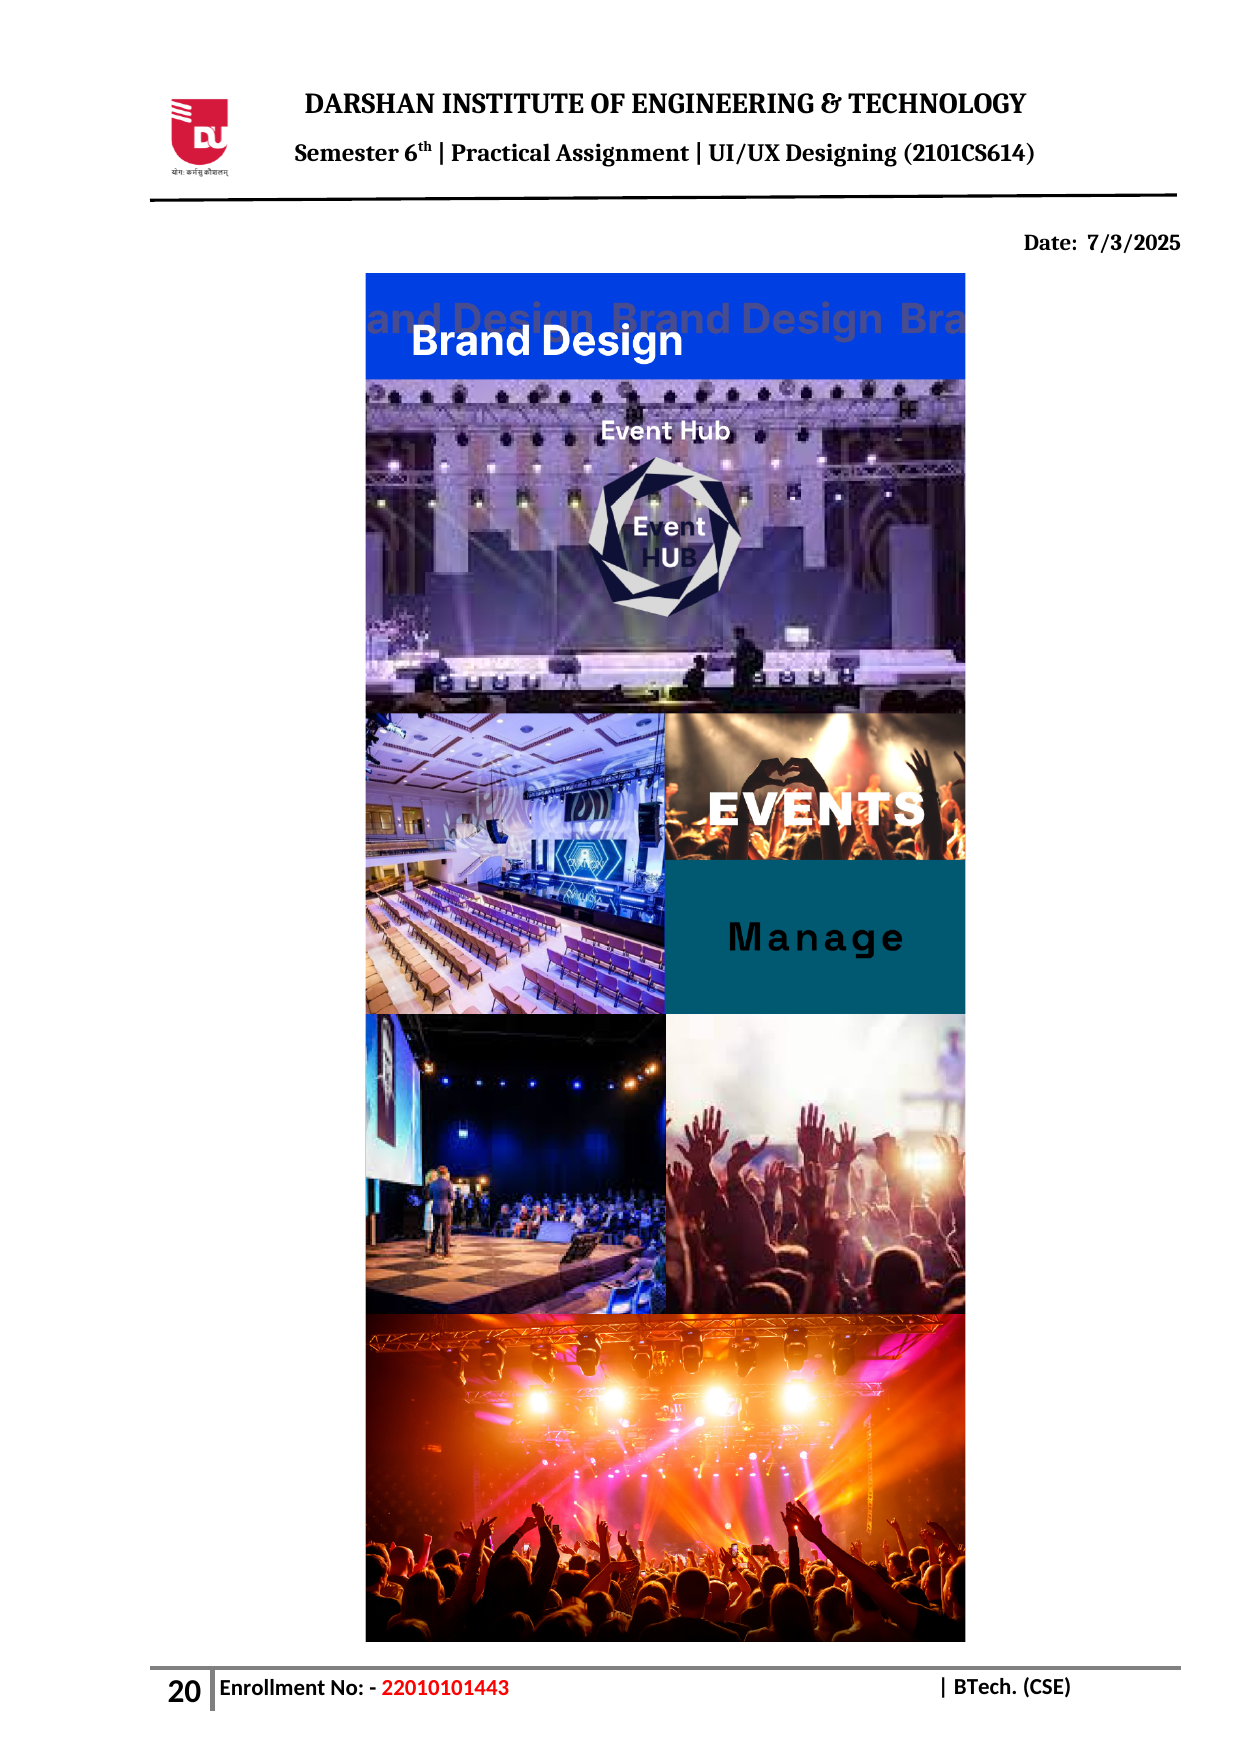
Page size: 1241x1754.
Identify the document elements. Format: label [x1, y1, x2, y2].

picture [150, 75, 242, 198]
picture [826, 931, 845, 950]
picture [804, 931, 815, 949]
picture [365, 273, 966, 1642]
picture [857, 932, 873, 957]
picture [799, 932, 803, 949]
picture [731, 923, 759, 949]
picture [770, 931, 788, 950]
picture [884, 931, 901, 950]
picture [854, 931, 867, 949]
